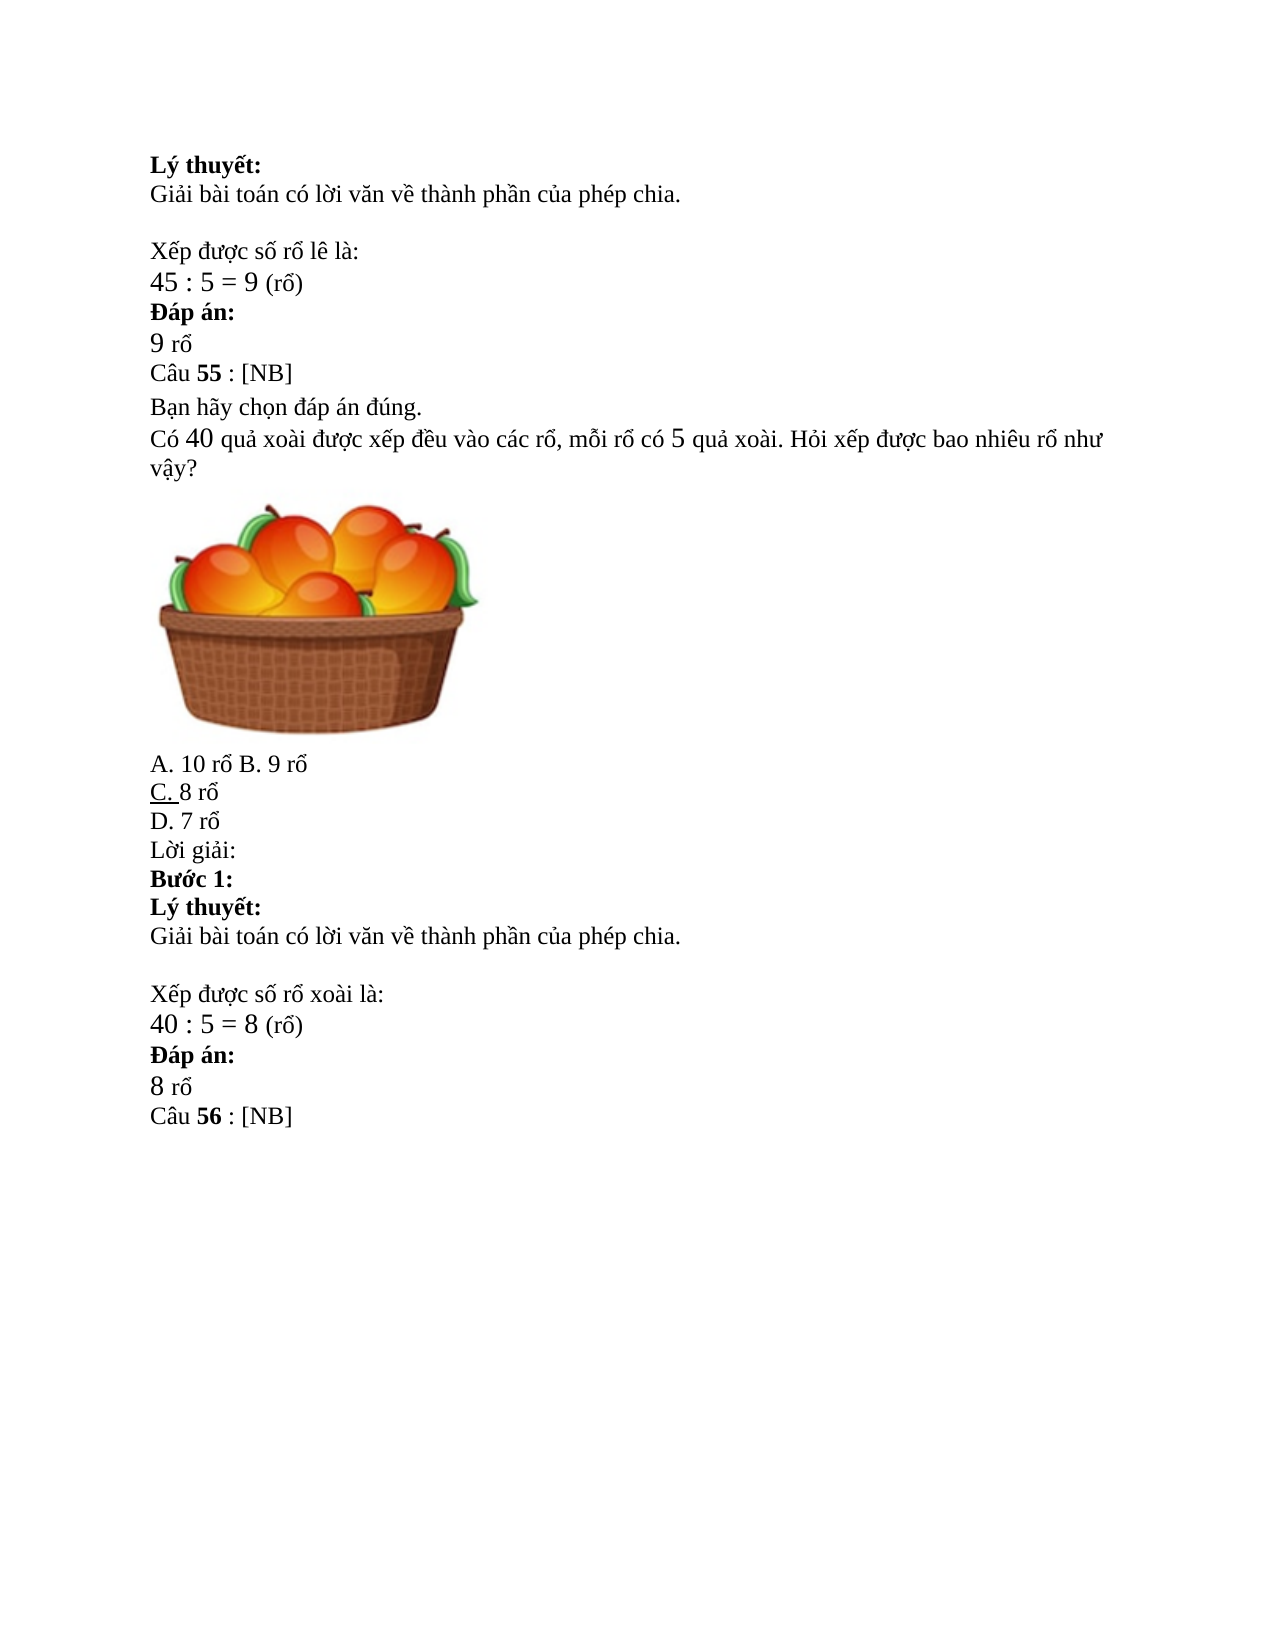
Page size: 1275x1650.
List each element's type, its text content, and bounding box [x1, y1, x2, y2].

text C. 8 rổ [150, 777, 1125, 806]
text D. 7 rổ [150, 806, 1125, 835]
text Bước 1: [150, 864, 1125, 892]
picture [150, 482, 492, 744]
text Câu 56 : [NB] [150, 1101, 1125, 1130]
text A. 10 rổ B. 9 rổ [150, 749, 1125, 777]
text Lời giải: [150, 835, 1125, 864]
text Câu 55 : [NB] [150, 358, 1125, 387]
text Lý thuyết: Giải bài toán có lời văn về thành phần của phép chia. Xếp được số rổ lê là: 45 : 5 = 9 (rổ) Đáp án: 9 rổ [150, 150, 1125, 358]
text Lý thuyết: Giải bài toán có lời văn về thành phần của phép chia. Xếp được số rổ xoài là: 40 : 5 = 8 (rổ) Đáp án: 8 rổ [150, 892, 1125, 1101]
